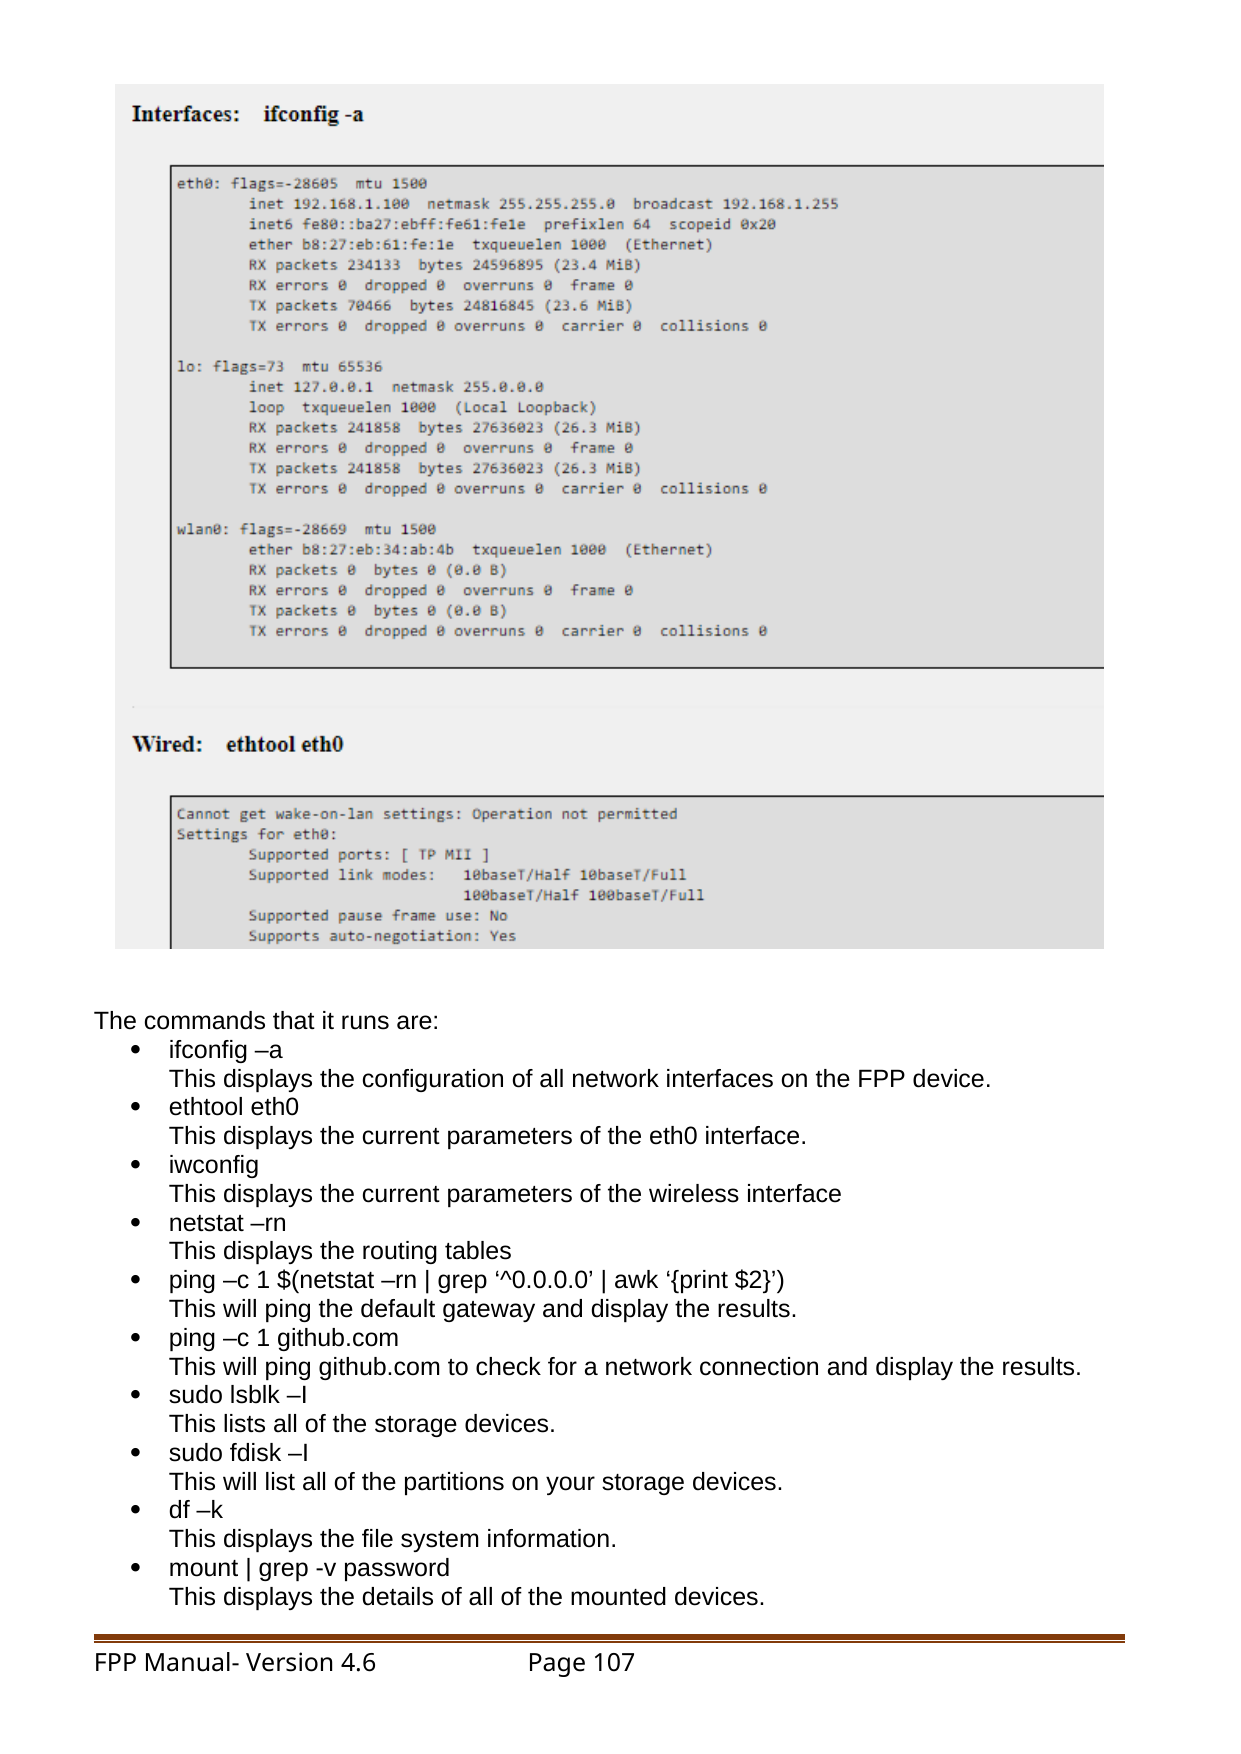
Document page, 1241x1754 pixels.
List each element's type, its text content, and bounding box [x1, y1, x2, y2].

picture [115, 84, 1104, 949]
list netstat –rn [131, 1207, 1125, 1236]
list This lists all of the storage devices. [169, 1409, 1125, 1438]
list This will ping github.com to check for a network connection and display the results. [169, 1352, 1125, 1380]
list This displays the current parameters of the wireless interface [169, 1179, 1125, 1207]
text The commands that it runs are: [94, 1006, 1125, 1035]
list sudo fdisk –I [131, 1438, 1125, 1467]
list This displays the file system information. [169, 1524, 1125, 1553]
list ethtool eth0 [131, 1092, 1125, 1121]
list This displays the details of all of the mounted devices. [169, 1582, 1125, 1611]
list iwconfig [131, 1150, 1125, 1179]
list This displays the configuration of all network interfaces on the FPP device. [169, 1063, 1125, 1092]
list ping –c 1 github.com [131, 1323, 1125, 1352]
list This displays the current parameters of the eth0 interface. [169, 1121, 1125, 1150]
list ping –c 1 $(netstat –rn | grep ‘^0.0.0.0’ | awk ‘{print $2}’) [131, 1265, 1125, 1294]
list This will ping the default gateway and display the results. [169, 1294, 1125, 1323]
list mount | grep -v password [131, 1553, 1125, 1582]
list This displays the routing tables [169, 1236, 1125, 1265]
list sudo lsblk –I [131, 1380, 1125, 1409]
list df –k [131, 1496, 1125, 1524]
text This will list all of the partitions on your storage devices. [169, 1467, 1125, 1496]
list ifconfig –a [131, 1035, 1125, 1063]
